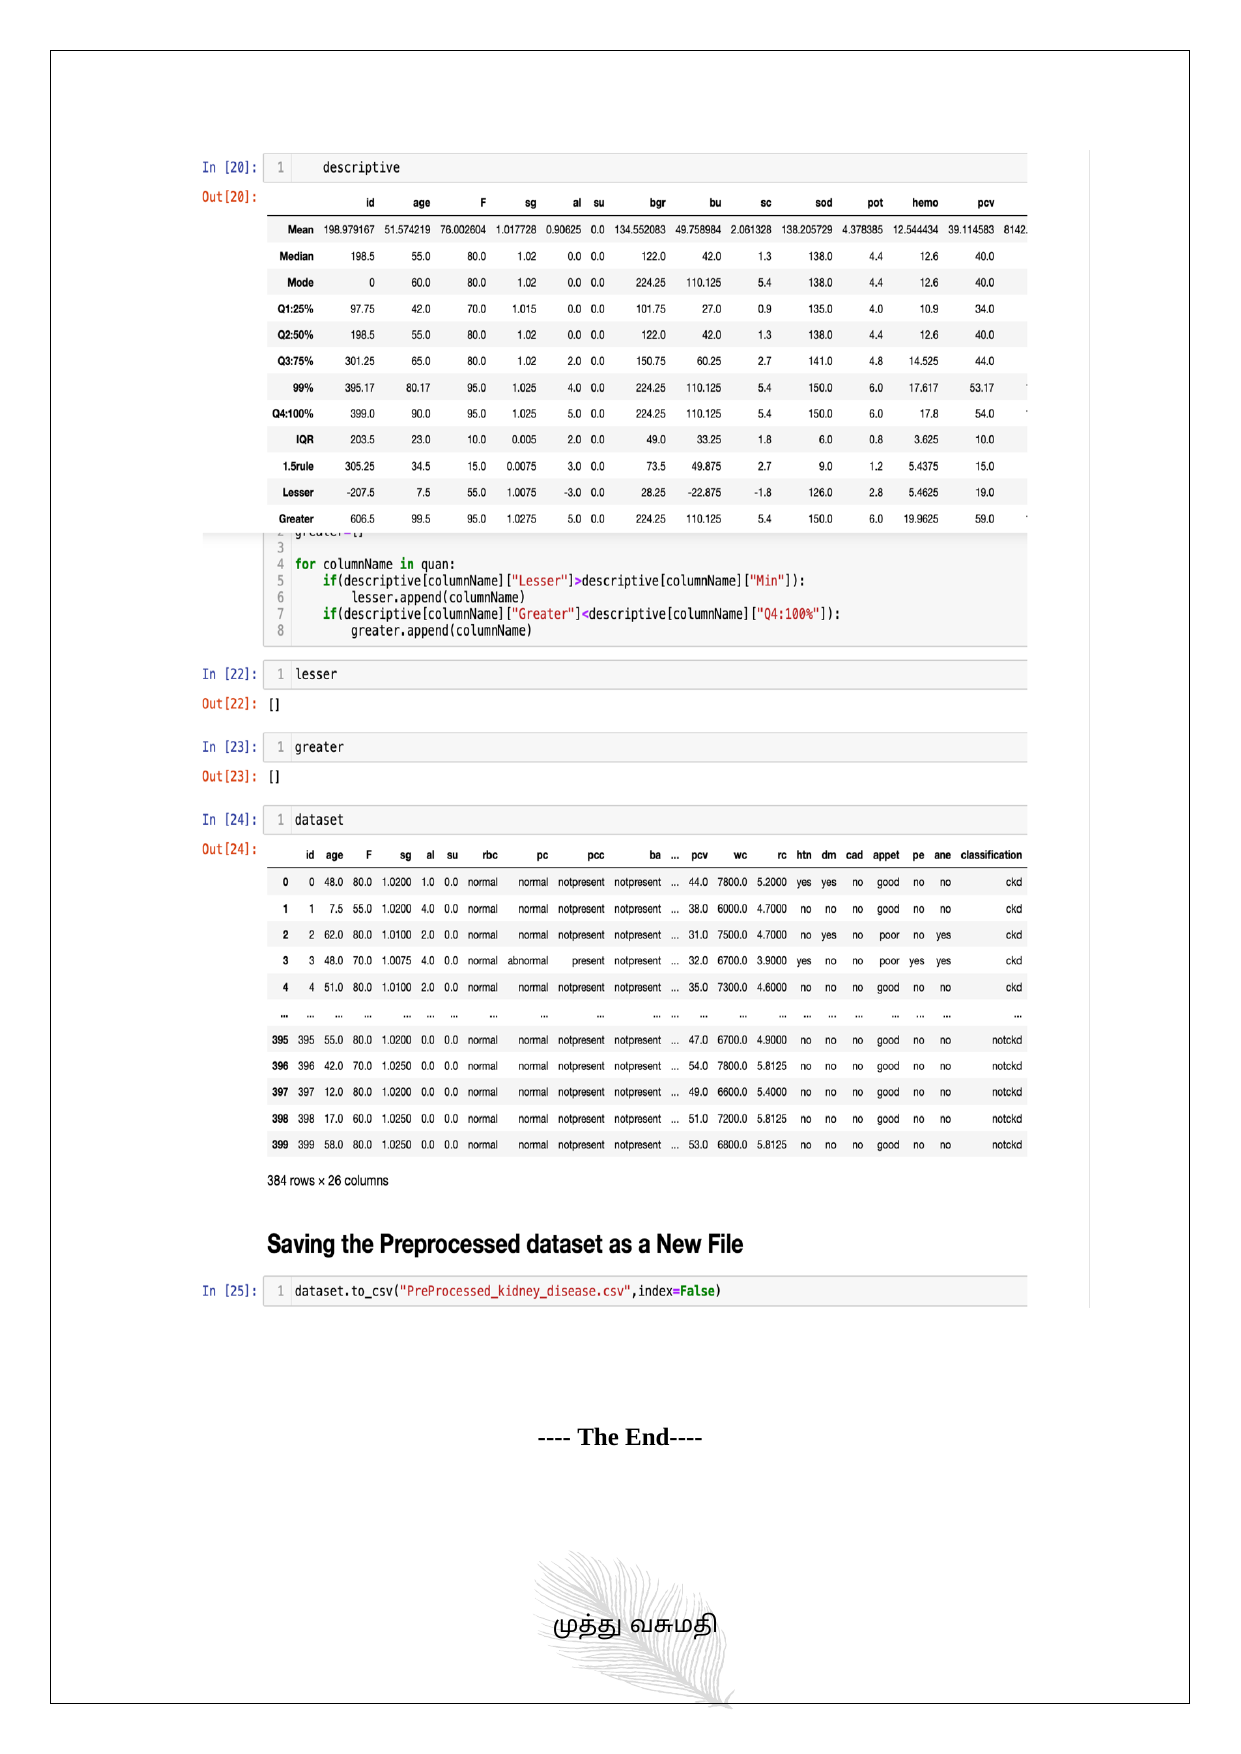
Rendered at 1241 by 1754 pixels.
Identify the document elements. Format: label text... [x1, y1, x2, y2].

text ---- The End---- [150, 1422, 1090, 1451]
picture [150, 150, 1090, 1308]
